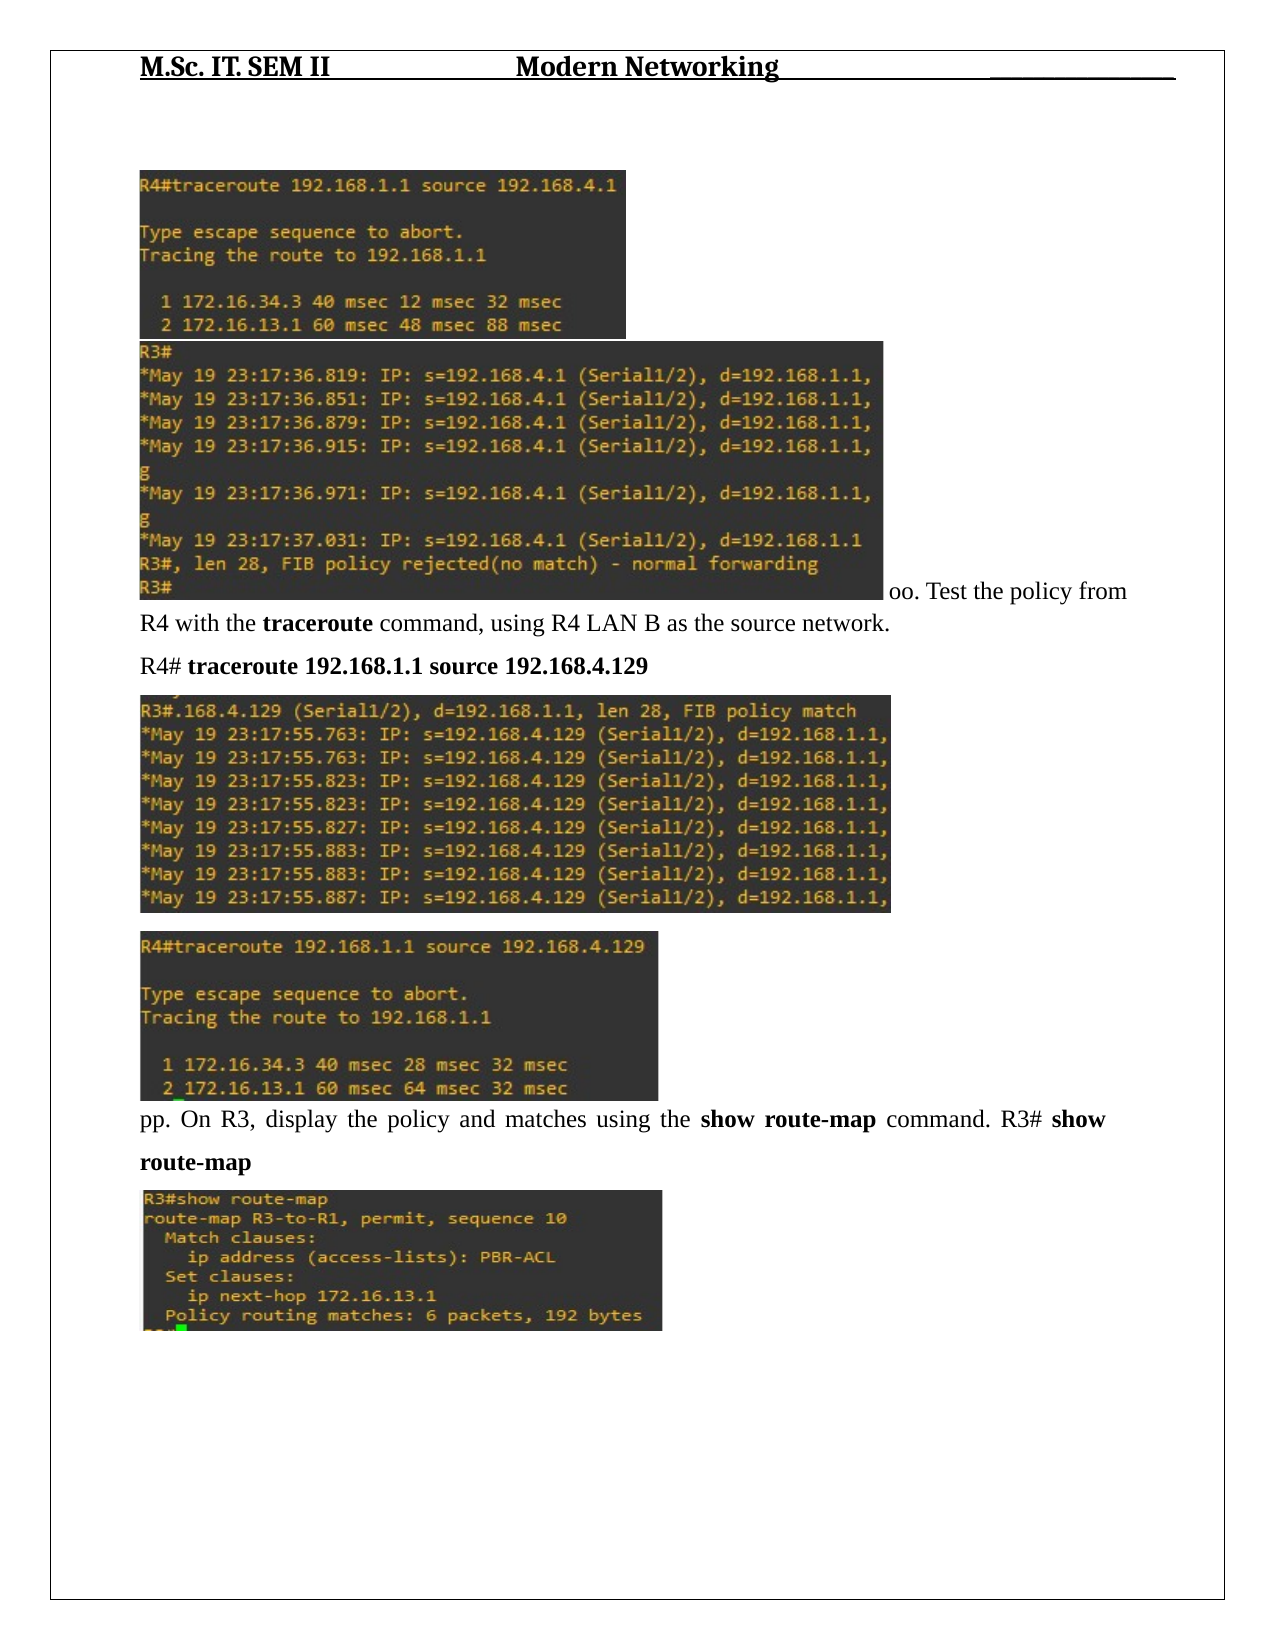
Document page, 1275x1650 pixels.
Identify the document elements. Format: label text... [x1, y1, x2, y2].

picture [139, 695, 891, 913]
picture [139, 931, 659, 1101]
text R4# traceroute 192.168.1.1 source 192.168.4.129 [139, 651, 1189, 680]
text pp. On R3, display the policy and matches using the show route-map command. R3# show route-map [139, 1104, 1106, 1176]
picture [139, 341, 884, 600]
picture [139, 1190, 663, 1331]
picture [139, 170, 626, 339]
